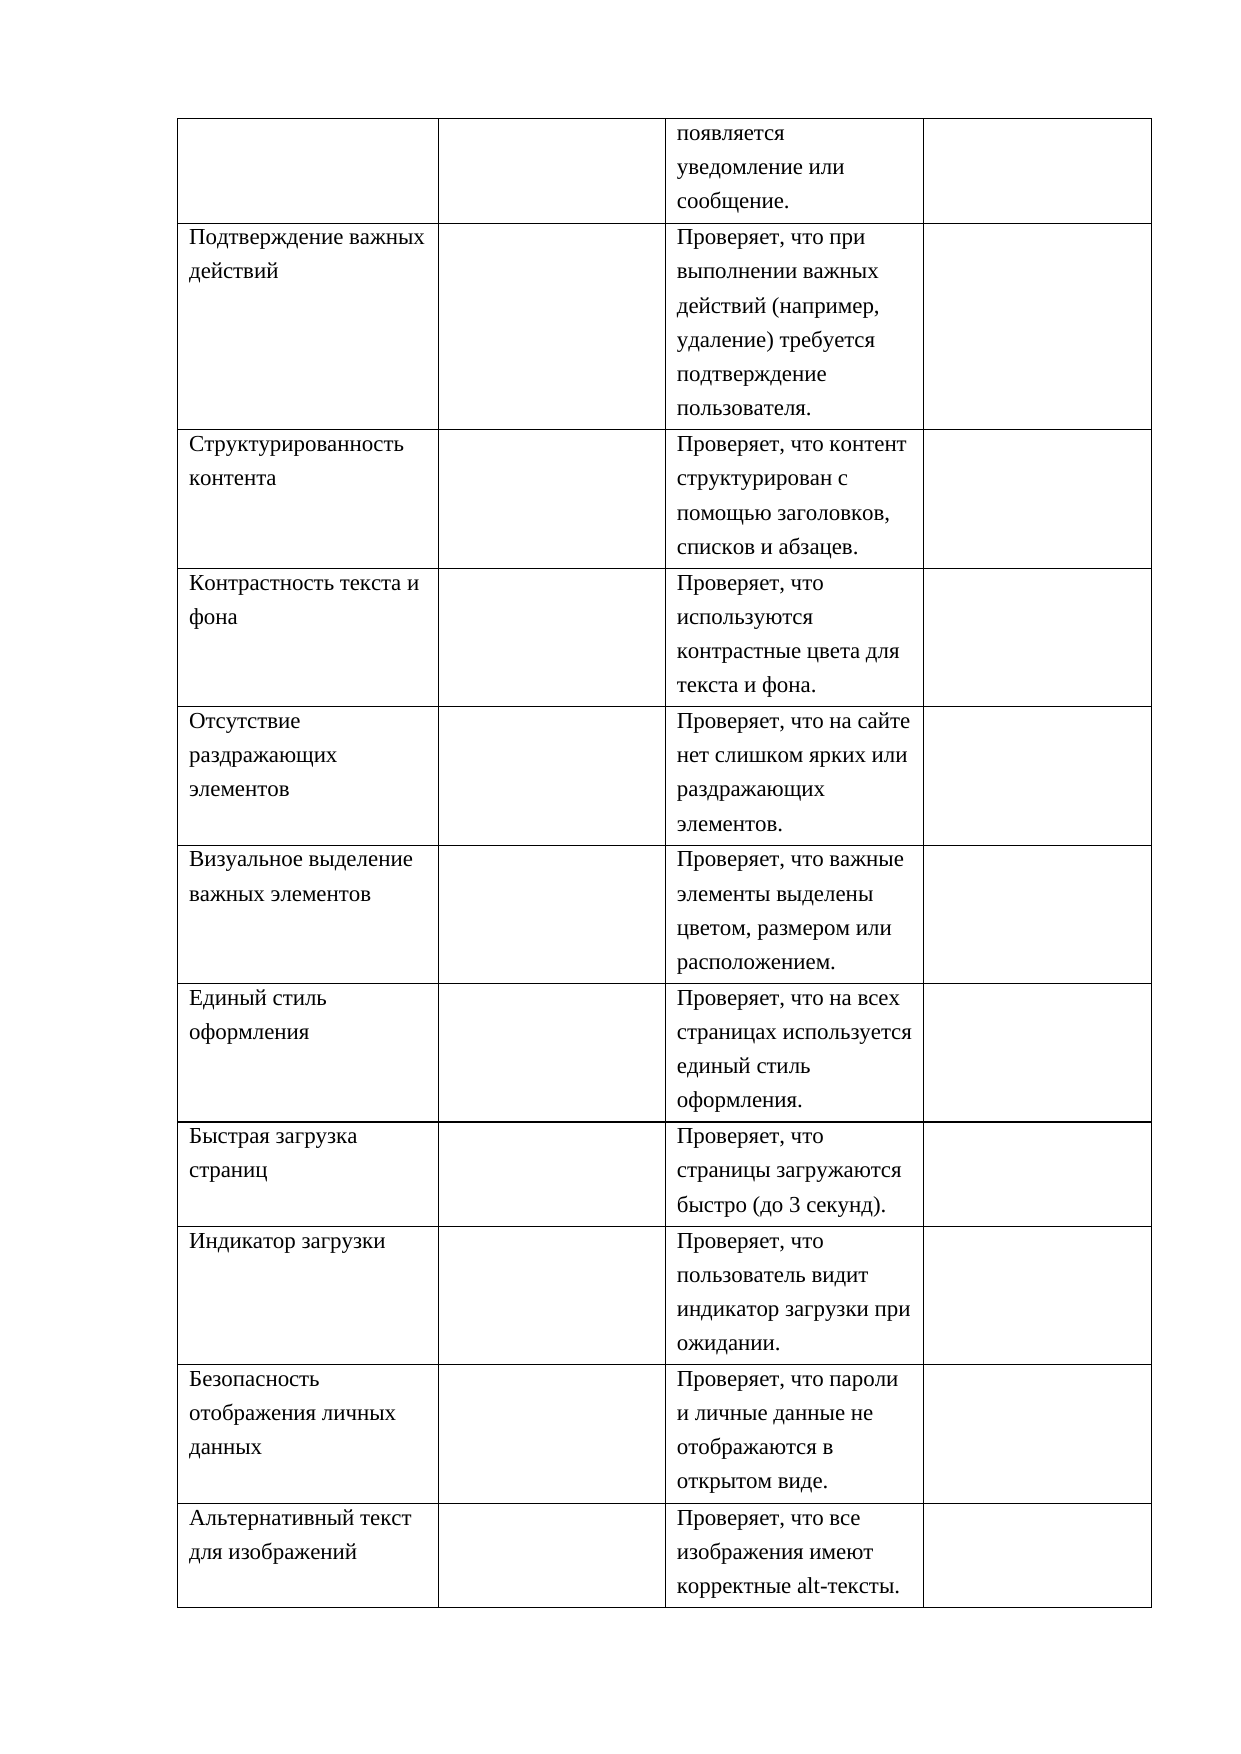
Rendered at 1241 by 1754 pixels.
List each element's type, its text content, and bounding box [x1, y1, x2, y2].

table_cell Отсутствие раздражающих элементов [178, 707, 438, 844]
table_cell Проверяет, что все изображения имеют корректные alt-тексты. [666, 1504, 923, 1607]
table_cell [924, 984, 1151, 1121]
table_cell [439, 224, 665, 429]
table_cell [666, 119, 923, 222]
table_cell [924, 1504, 1151, 1607]
table_cell [924, 1365, 1151, 1502]
table_cell Проверяет, что контент структурирован с помощью заголовков, списков и абзацев. [666, 430, 923, 568]
table_cell Проверяет, что на всех страницах используется единый стиль оформления. [666, 984, 923, 1121]
table_cell [439, 1504, 665, 1607]
table_cell Контрастность текста и фона [178, 569, 438, 706]
table_cell Единый стиль оформления [178, 984, 438, 1121]
table_cell [924, 430, 1151, 568]
table_cell [439, 1123, 665, 1226]
table_cell Структурированность контента [178, 430, 438, 568]
table_cell Альтернативный текст для изображений [178, 1504, 438, 1607]
table_cell [439, 1227, 665, 1364]
table_cell [924, 569, 1151, 706]
table_cell [439, 984, 665, 1121]
table_cell [924, 1227, 1151, 1364]
table_cell Подтверждение важных действий [178, 224, 438, 429]
table_cell [439, 119, 665, 222]
table_cell Безопасность отображения личных данных [178, 1365, 438, 1502]
table_cell [924, 707, 1151, 844]
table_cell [178, 119, 438, 222]
table_cell [924, 119, 1151, 222]
table_cell Проверяет, что важные элементы выделены цветом, размером или расположением. [666, 846, 923, 983]
table_cell [439, 707, 665, 844]
table_cell [439, 430, 665, 568]
table_cell Проверяет, что пользователь видит индикатор загрузки при ожидании. [666, 1227, 923, 1364]
table_cell Быстрая загрузка страниц [178, 1123, 438, 1226]
table_cell Проверяет, что на сайте нет слишком ярких или раздражающих элементов. [666, 707, 923, 844]
table_cell Проверяет, что пароли и личные данные не отображаются в открытом виде. [666, 1365, 923, 1502]
table_cell [924, 846, 1151, 983]
table_cell [439, 846, 665, 983]
table_cell [924, 1123, 1151, 1226]
table_cell [924, 224, 1151, 429]
table_cell [439, 1365, 665, 1502]
table_cell Проверяет, что при выполнении важных действий (например, удаление) требуется подтверждение пользователя. [666, 224, 923, 429]
table_cell Проверяет, что используются контрастные цвета для текста и фона. [666, 569, 923, 706]
table_cell [439, 569, 665, 706]
table_cell Индикатор загрузки [178, 1227, 438, 1364]
table_cell Визуальное выделение важных элементов [178, 846, 438, 983]
table_cell Проверяет, что страницы загружаются быстро (до 3 секунд). [666, 1123, 923, 1226]
